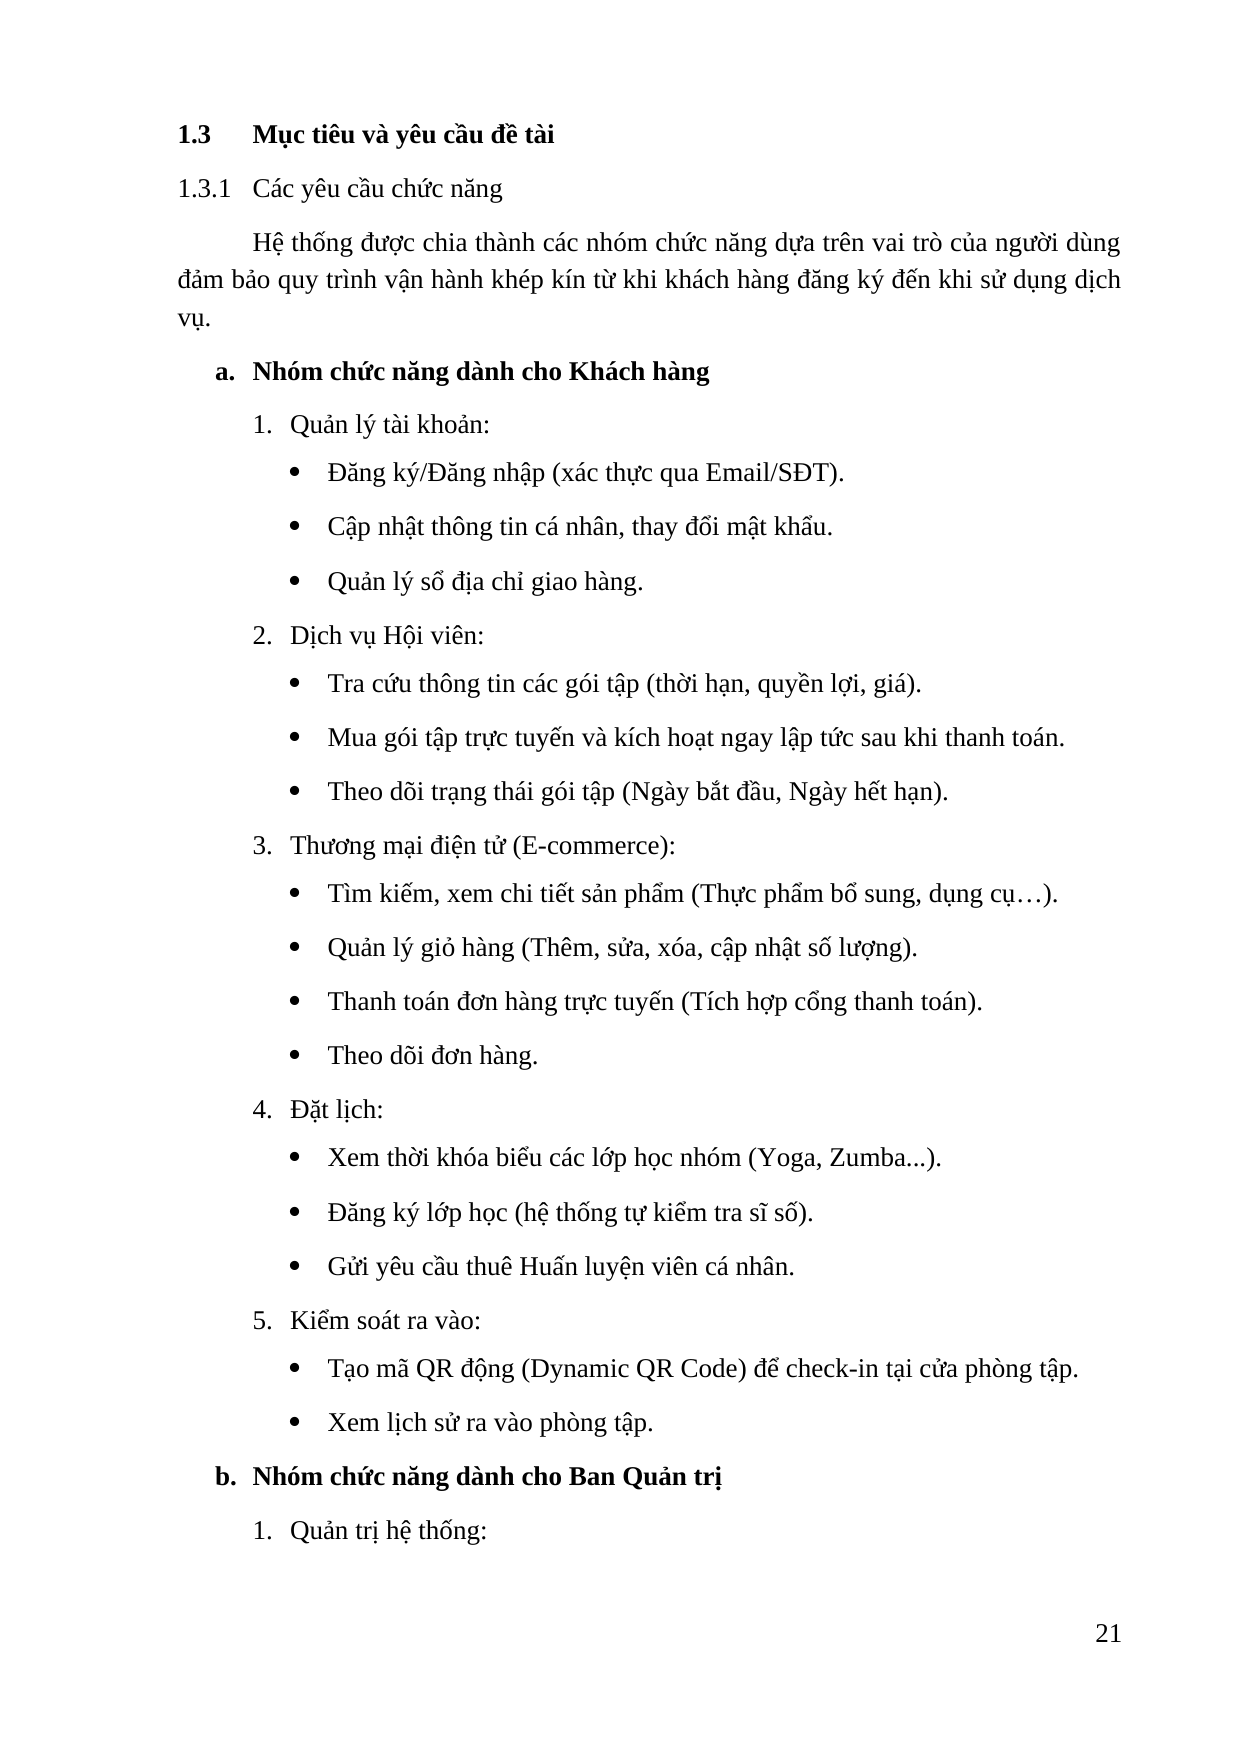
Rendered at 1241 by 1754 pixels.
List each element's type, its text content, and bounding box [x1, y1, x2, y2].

list Kiểm soát ra vào: [252, 1304, 1122, 1335]
list Nhóm chức năng dành cho Khách hàng [215, 354, 1122, 386]
list Mua gói tập trực tuyến và kích hoạt ngay lập tức sau khi thanh toán. [290, 721, 1122, 752]
list Theo dõi đơn hàng. [290, 1039, 1122, 1071]
list Quản lý sổ địa chỉ giao hàng. [290, 565, 1122, 596]
list Thanh toán đơn hàng trực tuyến (Tích hợp cổng thanh toán). [290, 985, 1122, 1017]
list Cập nhật thông tin cá nhân, thay đổi mật khẩu. [290, 511, 1122, 542]
list Đăng ký lớp học (hệ thống tự kiểm tra sĩ số). [290, 1196, 1122, 1227]
list Đăng ký/Đăng nhập (xác thực qua Email/SĐT). [290, 456, 1122, 488]
text Hệ thống được chia thành các nhóm chức năng dựa trên vai trò của người dùng đảm bảo quy trình vận hành khép kín từ khi khách hàng đăng ký đến khi sử dụng dịch vụ. [177, 226, 1122, 332]
list Tạo mã QR động (Dynamic QR Code) để check-in tại cửa phòng tập. [290, 1352, 1122, 1383]
subtitle Các yêu cầu chức năng [177, 172, 1122, 203]
list Quản lý giỏ hàng (Thêm, sửa, xóa, cập nhật số lượng). [290, 931, 1122, 962]
list Thương mại điện tử (E-commerce): [252, 829, 1122, 860]
list Theo dõi trạng thái gói tập (Ngày bắt đầu, Ngày hết hạn). [290, 775, 1122, 806]
subtitle Mục tiêu và yêu cầu đề tài [177, 118, 1122, 149]
list Tra cứu thông tin các gói tập (thời hạn, quyền lợi, giá). [290, 667, 1122, 698]
list Xem thời khóa biểu các lớp học nhóm (Yoga, Zumba...). [290, 1141, 1122, 1173]
list Xem lịch sử ra vào phòng tập. [290, 1406, 1122, 1437]
list Quản trị hệ thống: [252, 1514, 1122, 1545]
list Tìm kiếm, xem chi tiết sản phẩm (Thực phẩm bổ sung, dụng cụ…). [290, 877, 1122, 908]
list Quản lý tài khoản: [252, 408, 1122, 440]
list Nhóm chức năng dành cho Ban Quản trị [215, 1460, 1122, 1491]
list Gửi yêu cầu thuê Huấn luyện viên cá nhân. [290, 1250, 1122, 1281]
list Đặt lịch: [252, 1094, 1122, 1125]
list Dịch vụ Hội viên: [252, 619, 1122, 650]
